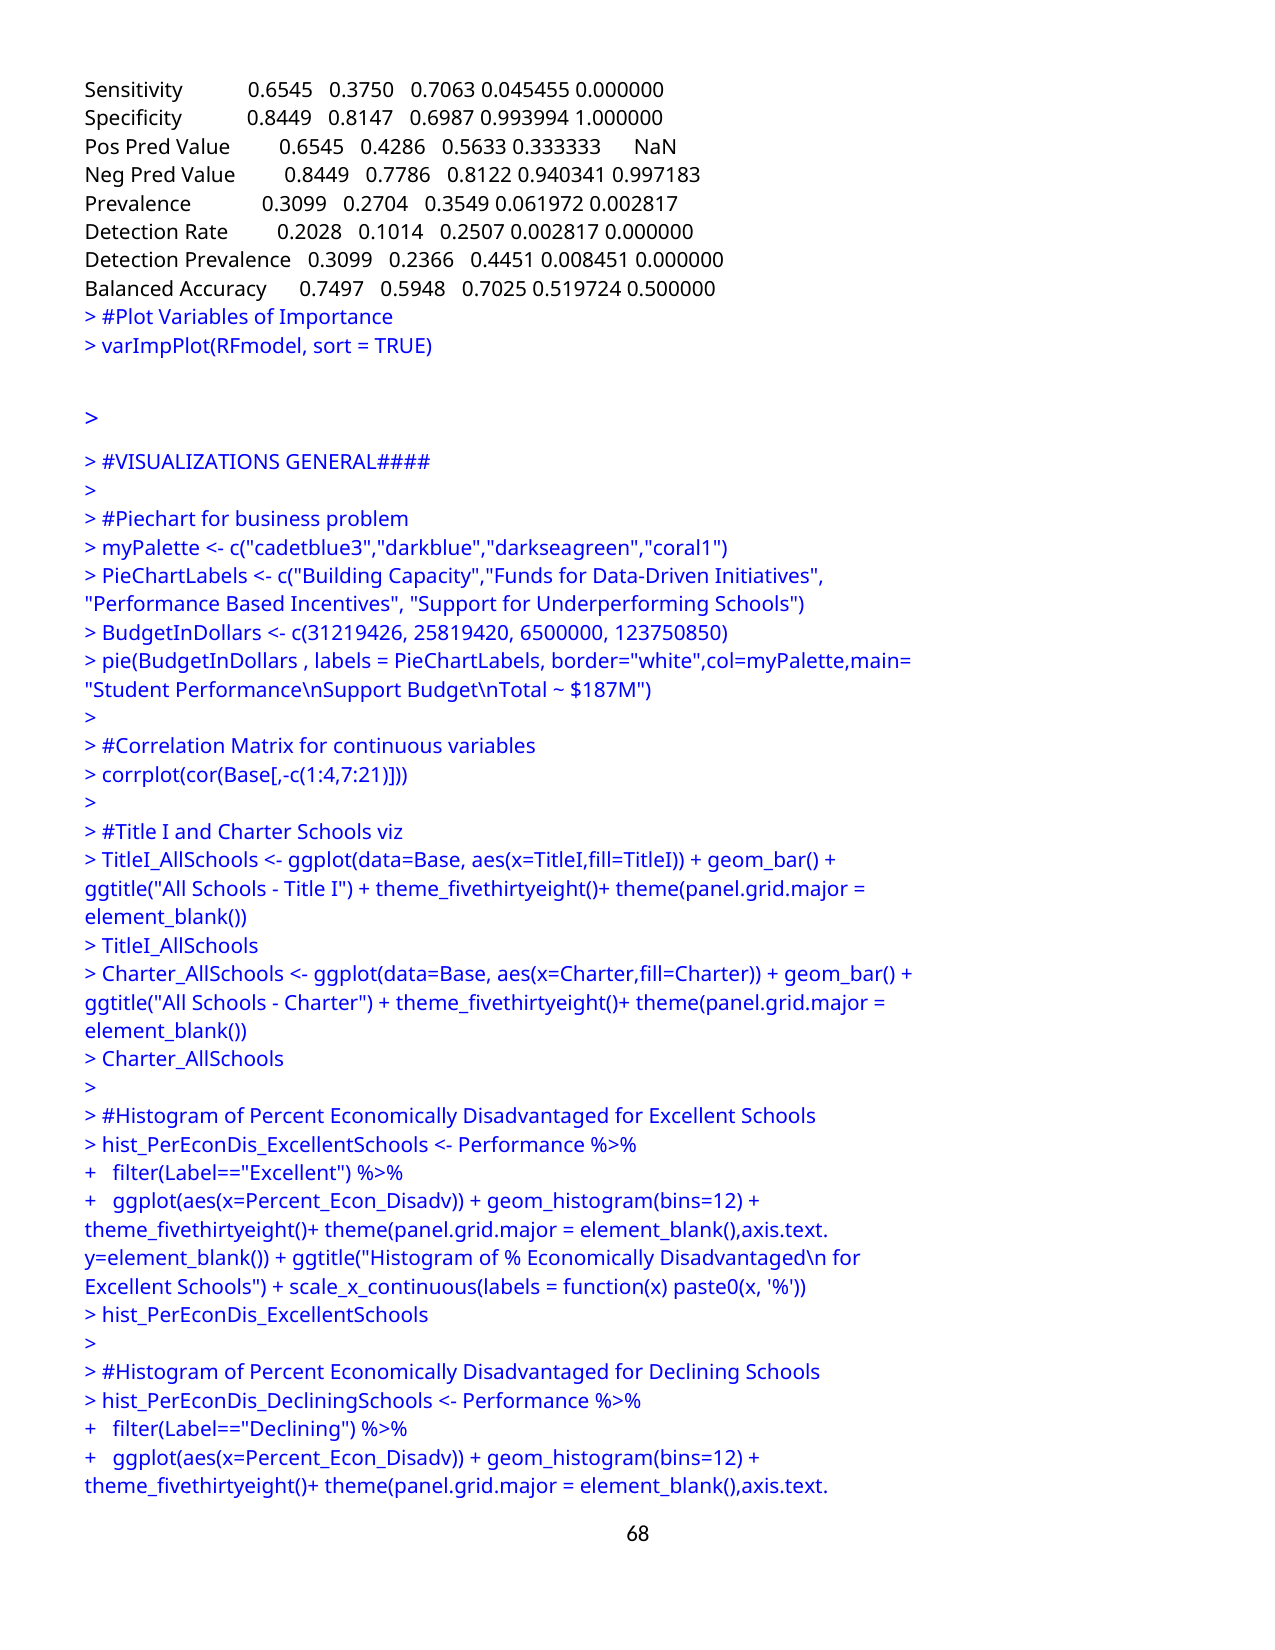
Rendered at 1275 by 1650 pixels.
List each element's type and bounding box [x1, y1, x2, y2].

table_cell [75, 447, 1275, 1512]
table_cell [75, 75, 1275, 401]
table_cell [75, 401, 1275, 447]
